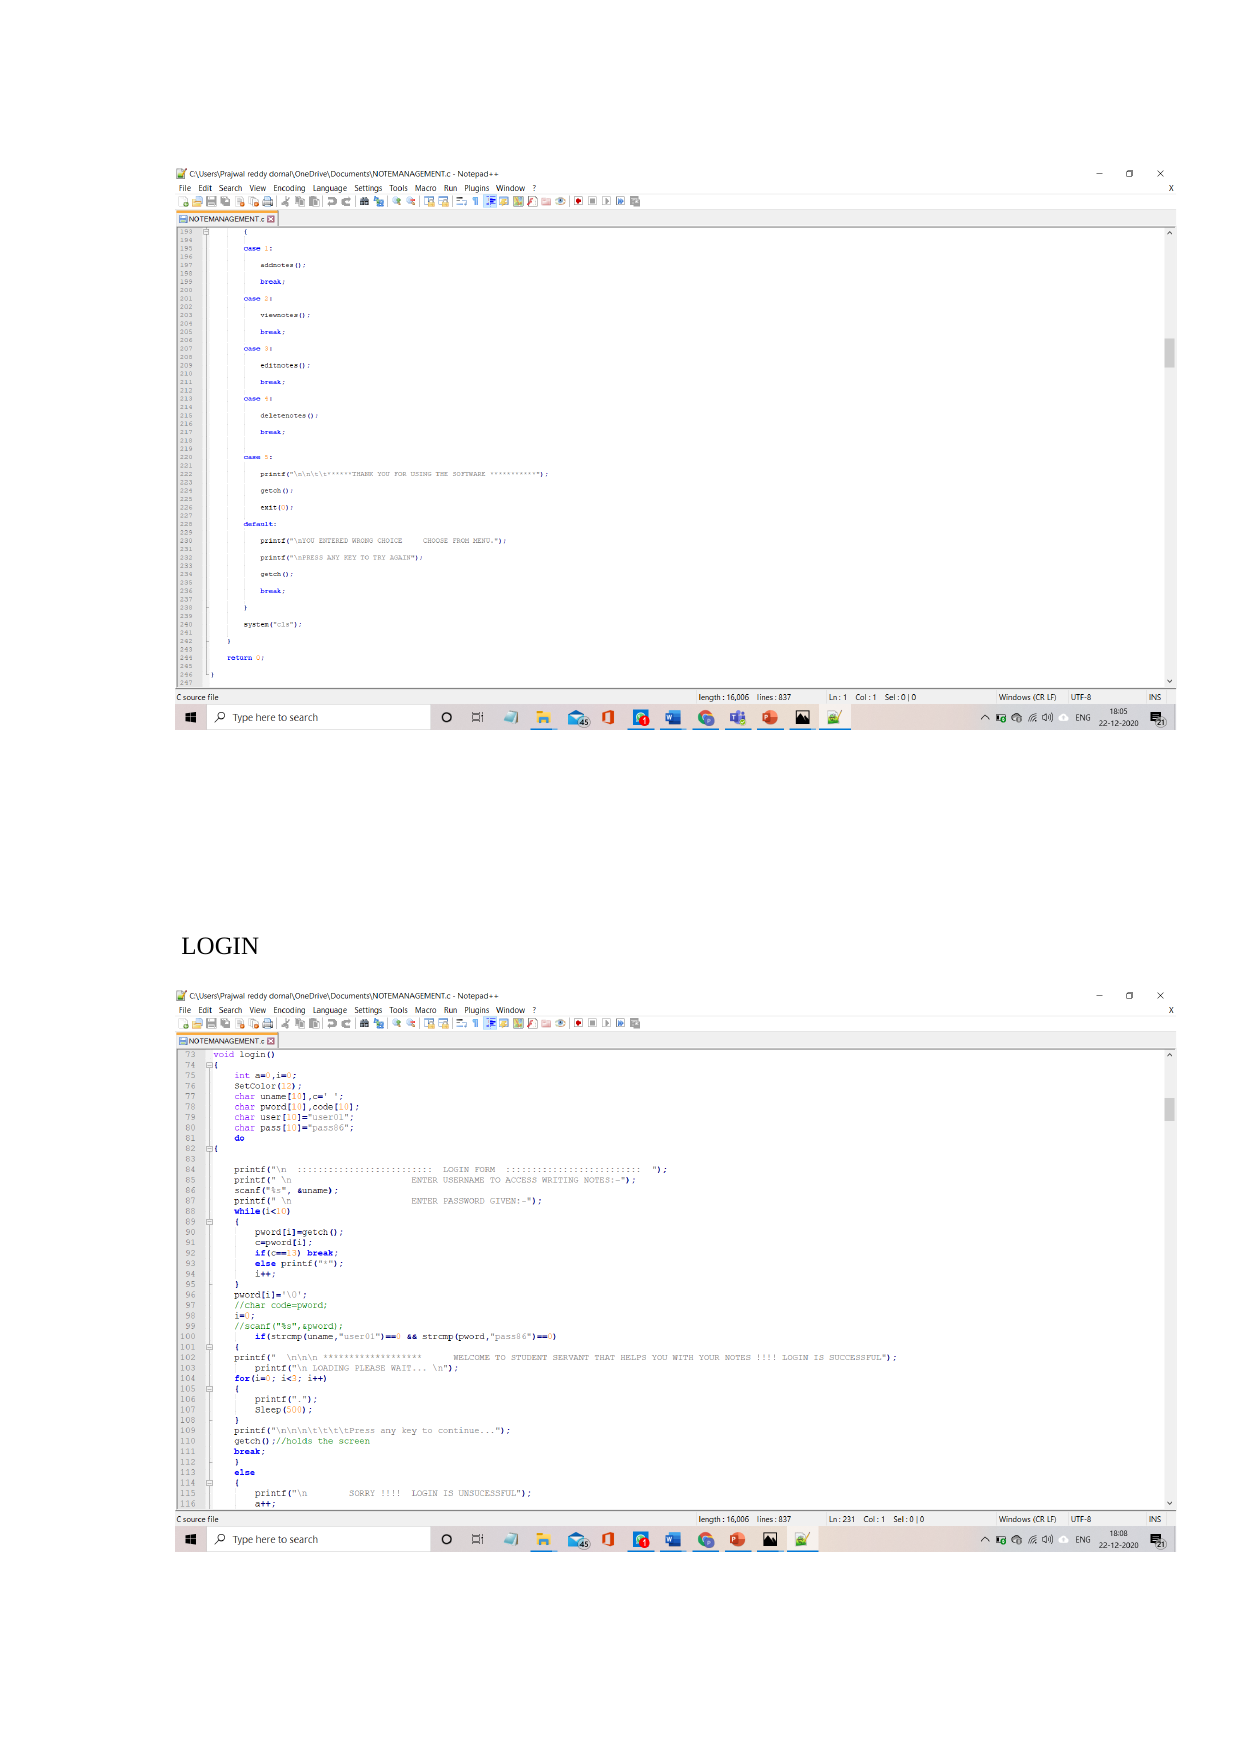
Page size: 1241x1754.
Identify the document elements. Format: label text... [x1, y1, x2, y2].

picture [175, 166, 1177, 730]
text LOGIN [175, 931, 1176, 960]
picture [175, 988, 1177, 1552]
